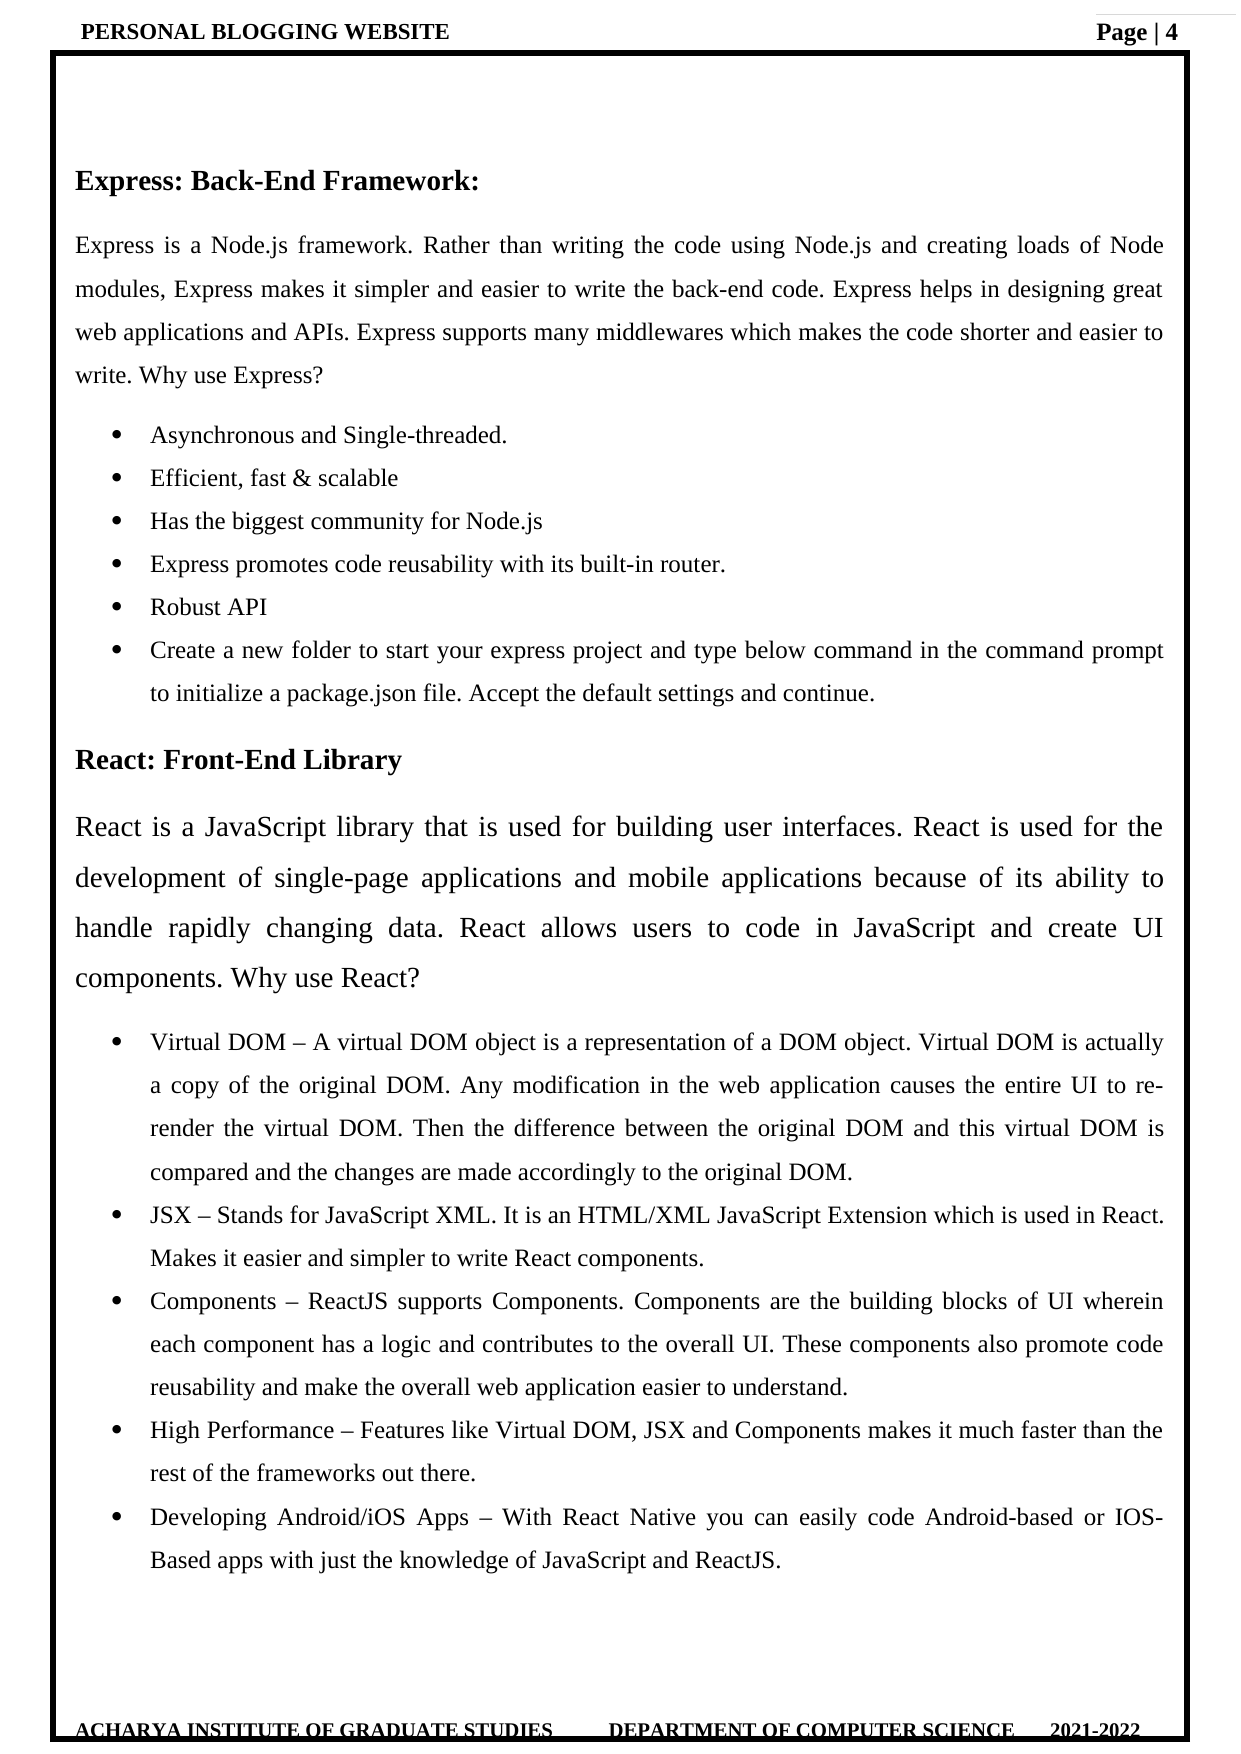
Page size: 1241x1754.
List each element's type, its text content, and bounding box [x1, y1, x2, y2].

list Express promotes code reusability with its built-in router. [112, 549, 1165, 578]
text React is a JavaScript library that is used for building user interfaces. React is used for the development of single-page applications and mobile applications because of its ability to handle rapidly changing data. React allows users to code in JavaScript and create UI components. Why use React? [75, 809, 1165, 994]
list Components – ReactJS supports Components. Components are the building blocks of UI wherein each component has a logic and contributes to the overall UI. These components also promote code reusability and make the overall web application easier to understand. [112, 1286, 1165, 1401]
list Robust API [112, 592, 1165, 621]
list Efficient, fast & scalable [112, 463, 1165, 492]
list Create a new folder to start your express project and type below command in the command prompt to initialize a package.json file. Accept the default settings and continue. [112, 635, 1165, 707]
list Developing Android/iOS Apps – With React Native you can easily code Android-based or IOS-Based apps with just the knowledge of JavaScript and ReactJS. [112, 1502, 1165, 1573]
list Has the biggest community for Node.js [112, 506, 1165, 535]
list Asynchronous and Single-threaded. [112, 420, 1165, 448]
text Express: Back-End Framework: [75, 163, 1165, 197]
text React: Front-End Library [75, 742, 1165, 776]
list Virtual DOM – A virtual DOM object is a representation of a DOM object. Virtual DOM is actually a copy of the original DOM. Any modification in the web application causes the entire UI to re-render the virtual DOM. Then the difference between the original DOM and this virtual DOM is compared and the changes are made accordingly to the original DOM. [112, 1027, 1165, 1185]
list JSX – Stands for JavaScript XML. It is an HTML/XML JavaScript Extension which is used in React. Makes it easier and simpler to write React components. [112, 1200, 1165, 1272]
text Express is a Node.js framework. Rather than writing the code using Node.js and creating loads of Node modules, Express makes it simpler and easier to write the back-end code. Express helps in designing great web applications and APIs. Express supports many middlewares which makes the code shorter and easier to write. Why use Express? [75, 231, 1165, 389]
list High Performance – Features like Virtual DOM, JSX and Components makes it much faster than the rest of the frameworks out there. [112, 1415, 1165, 1487]
